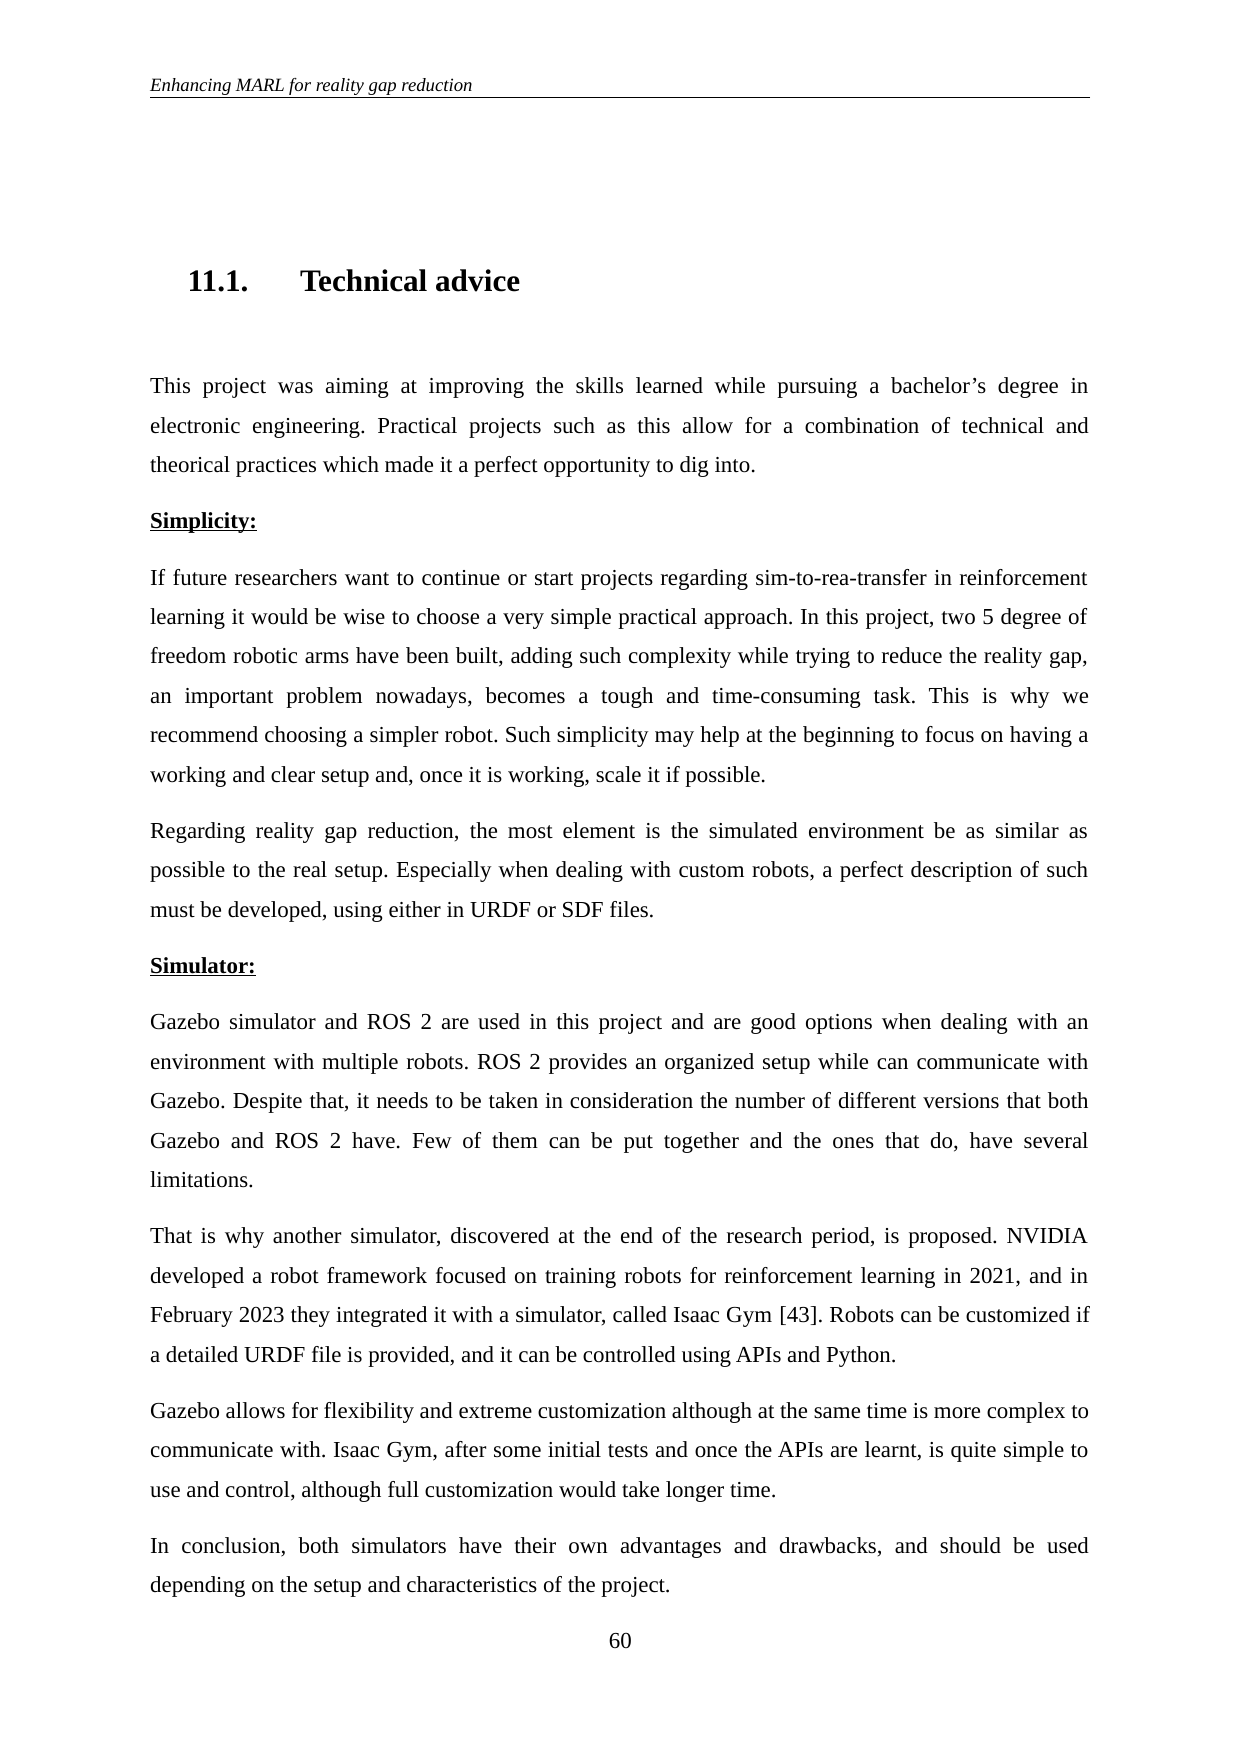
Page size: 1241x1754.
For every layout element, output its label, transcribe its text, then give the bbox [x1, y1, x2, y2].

text This project was aiming at improving the skills learned while pursuing a bachelor’s degree in electronic engineering. Practical projects such as this allow for a combination of technical and theorical practices which made it a perfect opportunity to dig into. [150, 372, 1090, 478]
text Gazebo simulator and ROS 2 are used in this project and are good options when dealing with an environment with multiple robots. ROS 2 provides an organized setup while can communicate with Gazebo. Despite that, it needs to be taken in consideration the number of different versions that both Gazebo and ROS 2 have. Few of them can be put together and the ones that do, have several limitations. [150, 1008, 1090, 1193]
text Simulator: [150, 952, 1090, 978]
text Simplicity: [150, 507, 1090, 534]
subtitle Technical advice [187, 262, 1090, 298]
text In conclusion, both simulators have their own advantages and drawbacks, and should be used depending on the setup and characteristics of the project. [150, 1532, 1090, 1598]
text That is why another simulator, discovered at the end of the research period, is proposed. NVIDIA developed a robot framework focused on training robots for reinforcement learning in 2021, and in February 2023 they integrated it with a simulator, called Isaac Gym [43]. Robots can be customized if a detailed URDF file is provided, and it can be controlled using APIs and Python. [150, 1222, 1090, 1367]
text Gazebo allows for flexibility and extreme customization although at the same time is more complex to communicate with. Isaac Gym, after some initial tests and once the APIs are learnt, is quite simple to use and control, although full customization would take longer time. [150, 1397, 1090, 1502]
text If future researchers want to continue or start projects regarding sim-to-rea-transfer in reinforcement learning it would be wise to choose a very simple practical approach. In this project, two 5 degree of freedom robotic arms have been built, adding such complexity while trying to reduce the reality gap, an important problem nowadays, becomes a tough and time-consuming task. This is why we recommend choosing a simpler robot. Such simplicity may help at the beginning to focus on having a working and clear setup and, once it is working, scale it if possible. [150, 563, 1090, 787]
text Regarding reality gap reduction, the most element is the simulated environment be as similar as possible to the real setup. Especially when dealing with custom robots, a perfect description of such must be developed, using either in URDF or SDF files. [150, 817, 1090, 922]
